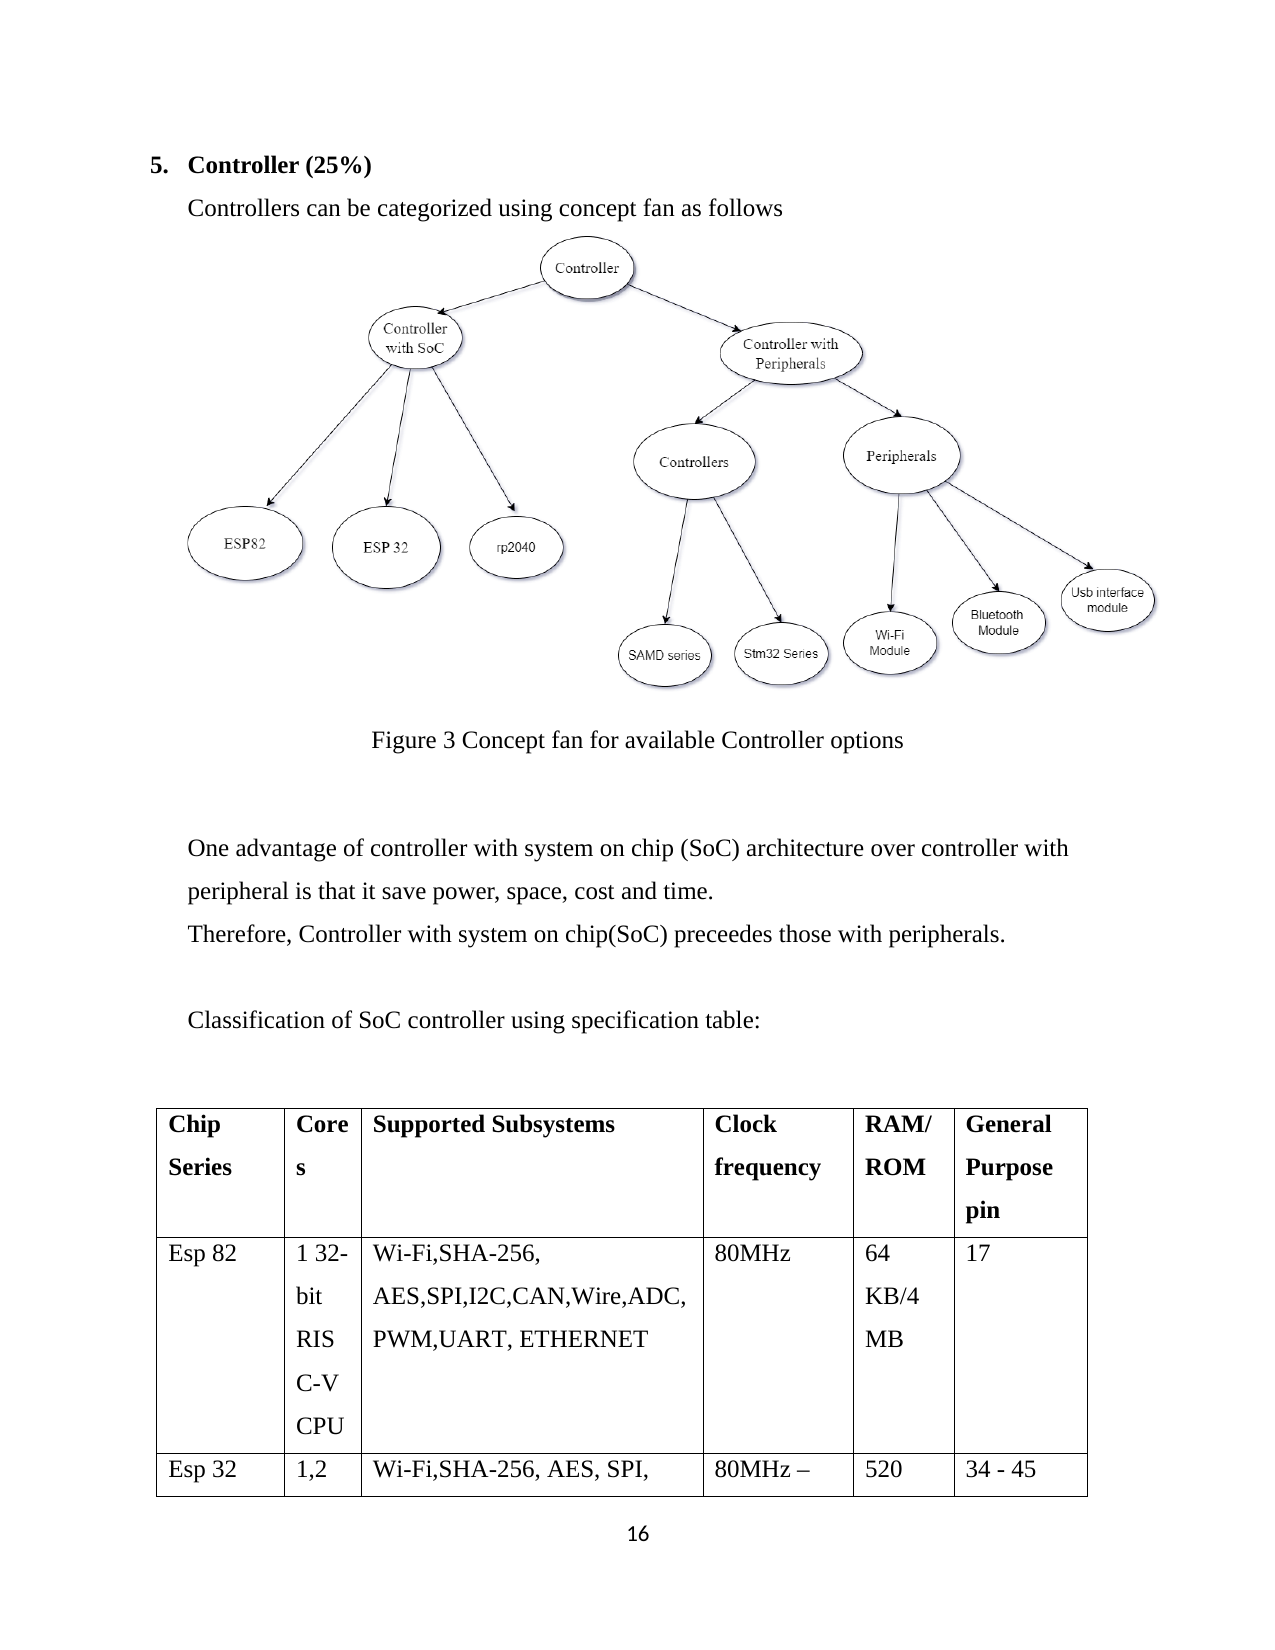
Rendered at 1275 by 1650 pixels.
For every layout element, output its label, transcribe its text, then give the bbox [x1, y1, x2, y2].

table_cell 1 32-bit RISC-V CPU [285, 1238, 361, 1453]
table_cell Esp 82 [157, 1238, 284, 1453]
table_cell 80MHz [704, 1238, 853, 1453]
table_cell Esp 32 [157, 1454, 284, 1496]
table_header Clock frequency [704, 1109, 853, 1237]
list Classification of SoC controller using specification table: [187, 1005, 1125, 1034]
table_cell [285, 1454, 361, 1496]
list One advantage of controller with system on chip (SoC) architecture over controller with peripheral is that it save power, space, cost and time. [187, 833, 1125, 904]
list Therefore, Controller with system on chip(SoC) preceedes those with peripherals. [187, 919, 1125, 948]
table_cell 17 [955, 1238, 1087, 1453]
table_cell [362, 1454, 703, 1496]
table_cell 34 - 45 [955, 1454, 1087, 1496]
table_cell 64 KB/4 MB [854, 1238, 954, 1453]
table_header Chip Series [157, 1109, 284, 1237]
table_cell Wi-Fi,SHA-256, AES,SPI,I2C,CAN,Wire,ADC, PWM,UART, ETHERNET [362, 1238, 703, 1453]
table_cell 80MHz – 240MHz [704, 1454, 853, 1496]
table_header Supported Subsystems [362, 1109, 703, 1237]
table_header General Purpose pin [955, 1109, 1087, 1237]
table_header RAM/ROM [854, 1109, 954, 1237]
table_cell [854, 1454, 954, 1496]
picture [187, 236, 1163, 695]
text Figure 3 Concept fan for available Controller options [150, 726, 1125, 754]
list Controllers can be categorized using concept fan as follows [187, 193, 1125, 222]
table_header Cores [285, 1109, 361, 1237]
list Controller (25%) [150, 150, 1125, 179]
